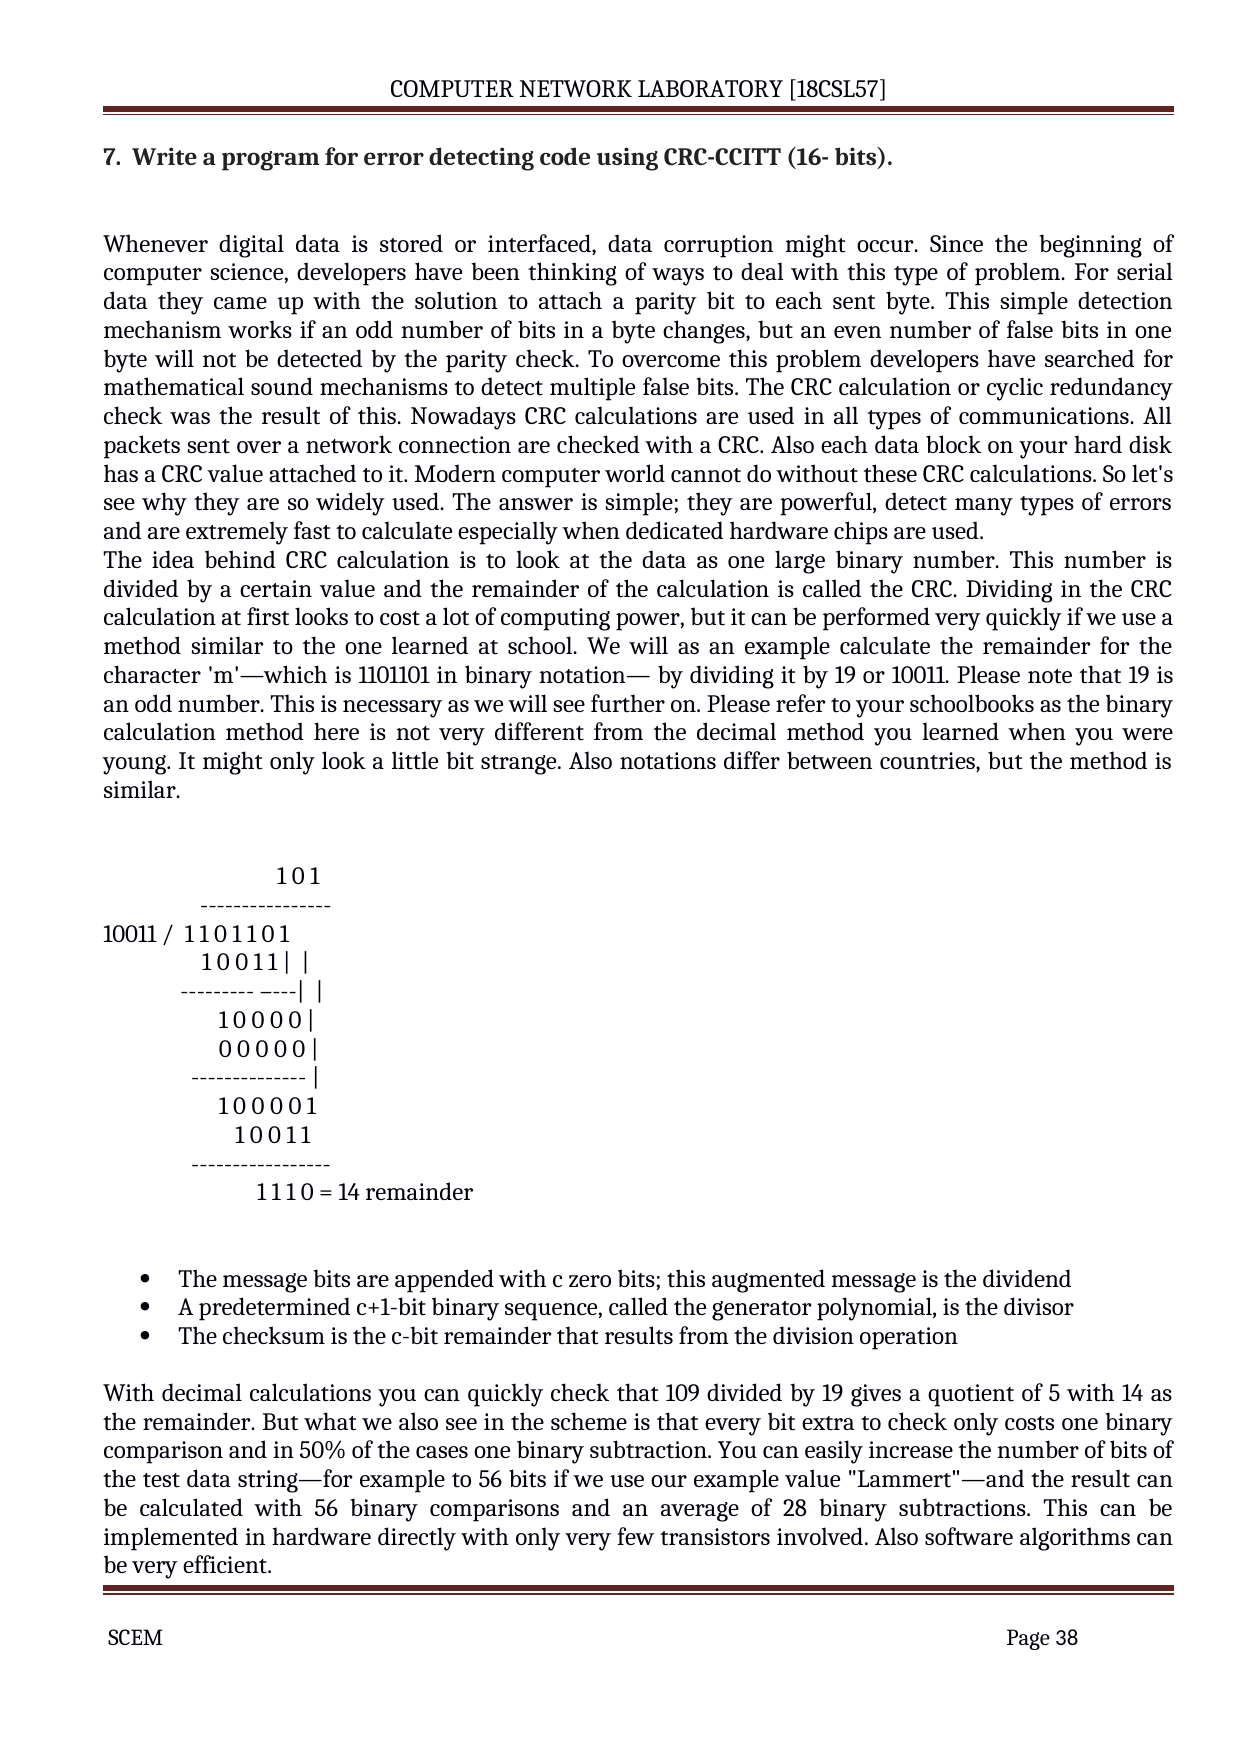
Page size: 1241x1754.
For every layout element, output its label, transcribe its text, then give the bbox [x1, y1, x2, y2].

text -------------- | [103, 1063, 1174, 1092]
text 1 1 1 0 = 14 remainder [103, 1178, 1174, 1207]
text --------- –---| | [103, 977, 1174, 1006]
text ---------------- [103, 891, 1174, 919]
text 1 0 0 1 1 | | [103, 948, 1174, 977]
text 7. Write a program for error detecting code using CRC-CCITT (16- bits). [103, 143, 1174, 172]
text 1 0 0 0 0 1 [103, 1092, 1174, 1121]
list The message bits are appended with c zero bits; this augmented message is the dividend [141, 1264, 1174, 1293]
text Whenever digital data is stored or interfaced, data corruption might occur. Since the beginning of computer science, developers have been thinking of ways to deal with this type of problem. For serial data they came up with the solution to attach a parity bit to each sent byte. This simple detection mechanism works if an odd number of bits in a byte changes, but an even number of false bits in one byte will not be detected by the parity check. To overcome this problem developers have searched for mathematical sound mechanisms to detect multiple false bits. The CRC calculation or cyclic redundancy check was the result of this. Nowadays CRC calculations are used in all types of communications. All packets sent over a network connection are checked with a CRC. Also each data block on your hard disk has a CRC value attached to it. Modern computer world cannot do without these CRC calculations. So let's see why they are so widely used. The answer is simple; they are powerful, detect many types of errors and are extremely fast to calculate especially when dedicated hardware chips are used. [103, 229, 1174, 546]
text The idea behind CRC calculation is to look at the data as one large binary number. This number is divided by a certain value and the remainder of the calculation is called the CRC. Dividing in the CRC calculation at first looks to cost a lot of computing power, but it can be performed very quickly if we use a method similar to the one learned at school. We will as an example calculate the remainder for the character 'm'—which is 1101101 in binary notation— by dividing it by 19 or 10011. Please note that 19 is an odd number. This is necessary as we will see further on. Please refer to your schoolbooks as the binary calculation method here is not very different from the decimal method you learned when you were young. It might only look a little bit strange. Also notations differ between countries, but the method is similar. [103, 546, 1174, 804]
text 1 0 0 1 1 [103, 1121, 1174, 1149]
list The checksum is the c-bit remainder that results from the division operation [141, 1322, 1174, 1351]
text With decimal calculations you can quickly check that 109 divided by 19 gives a quotient of 5 with 14 as the remainder. But what we also see in the scheme is that every bit extra to check only costs one binary comparison and in 50% of the cases one binary subtraction. You can easily increase the number of bits of the test data string—for example to 56 bits if we use our example value "Lammert"—and the result can be calculated with 56 binary comparisons and an average of 28 binary subtractions. This can be implemented in hardware directly with only very few transistors involved. Also software algorithms can be very efficient. [103, 1379, 1174, 1580]
text 1 0 1 [103, 862, 1174, 891]
text ----------------- [103, 1149, 1174, 1178]
text 0 0 0 0 0 | [103, 1034, 1174, 1063]
text 1 0 0 0 0 | [103, 1006, 1174, 1034]
list A predetermined c+1-bit binary sequence, called the generator polynomial, is the divisor [141, 1293, 1174, 1322]
text 10011 / 1 1 0 1 1 0 1 [103, 919, 1174, 948]
